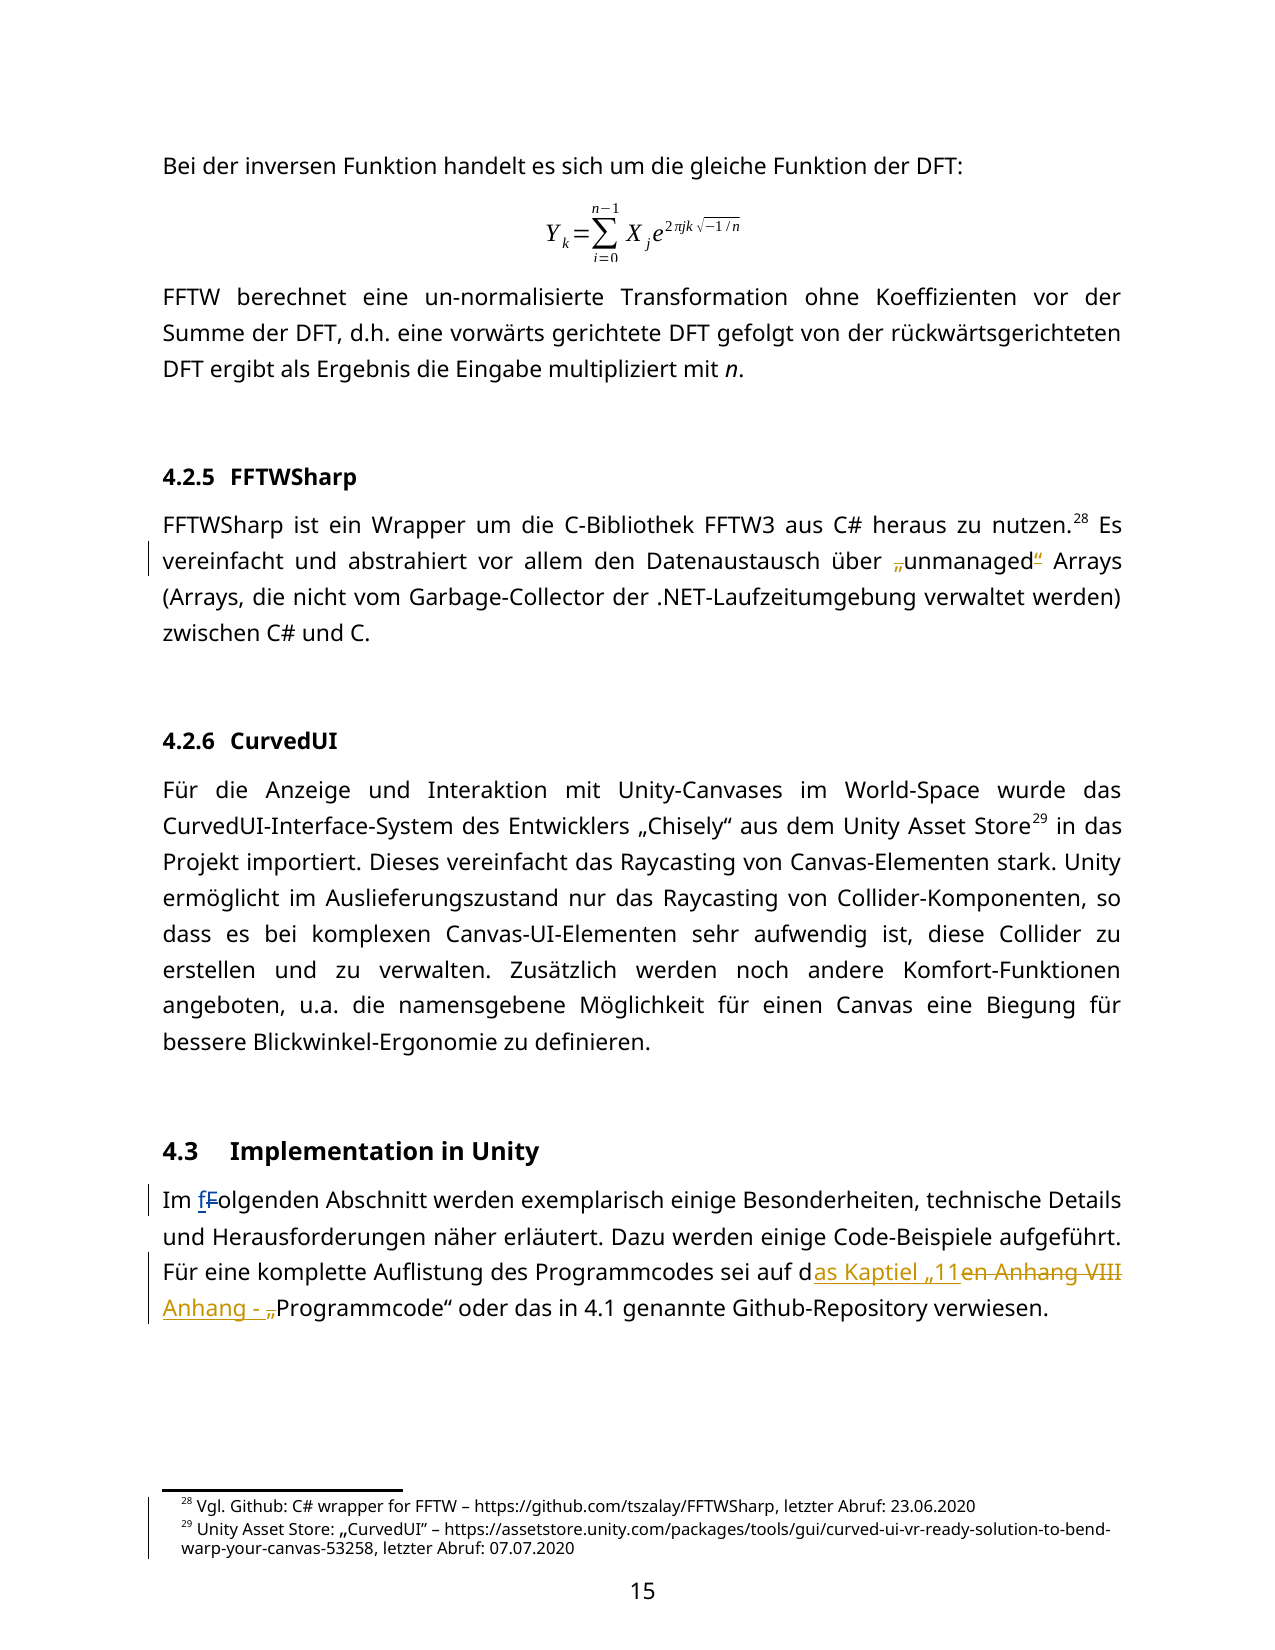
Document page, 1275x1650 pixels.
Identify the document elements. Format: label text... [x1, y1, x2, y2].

text Im olgenden Abschnitt werden exemplarisch einige Besonderheiten, technische Details und Herausforderungen näher erläutert. Dazu werden einige Code-Beispiele aufgeführt. Für eine komplette Auflistung des Programmcodes sei auf dProgrammcode“ oder das in 4.1 genannte Github-Repository verwiesen. [162, 1184, 1122, 1323]
text Bei der inversen Funktion handelt es sich um die gleiche Funktion der DFT: [162, 150, 1122, 181]
subtitle CurvedUI [162, 728, 1122, 755]
subtitle Implementation in Unity [162, 1137, 1122, 1166]
subtitle FFTWSharp [162, 464, 1122, 491]
text FFTWSharp ist ein Wrapper um die C-Bibliothek FFTW3 aus C# heraus zu nutzen. Es vereinfacht und abstrahiert vor allem den Datenaustausch über unmanaged Arrays (Arrays, die nicht vom Garbage-Collector der .NET-Laufzeitumgebung verwaltet werden) zwischen C# und C. [162, 509, 1122, 648]
text Für die Anzeige und Interaktion mit Unity-Canvases im World-Space wurde das CurvedUI-Interface-System des Entwicklers „Chisely“ aus dem Unity Asset Store in das Projekt importiert. Dieses vereinfacht das Raycasting von Canvas-Elementen stark. Unity ermöglicht im Auslieferungszustand nur das Raycasting von Collider-Komponenten, so dass es bei komplexen Canvas-UI-Elementen sehr aufwendig ist, diese Collider zu erstellen und zu verwalten. Zusätzlich werden noch andere Komfort-Funktionen angeboten, u.a. die namensgebene Möglichkeit für einen Canvas eine Biegung für bessere Blickwinkel-Ergonomie zu definieren. [162, 774, 1122, 1057]
text FFTW berechnet eine un-normalisierte Transformation ohne Koeffizienten vor der Summe der DFT, d.h. eine vorwärts gerichtete DFT gefolgt von der rückwärtsgerichteten DFT ergibt als Ergebnis die Eingabe multipliziert mit n. [162, 281, 1122, 384]
